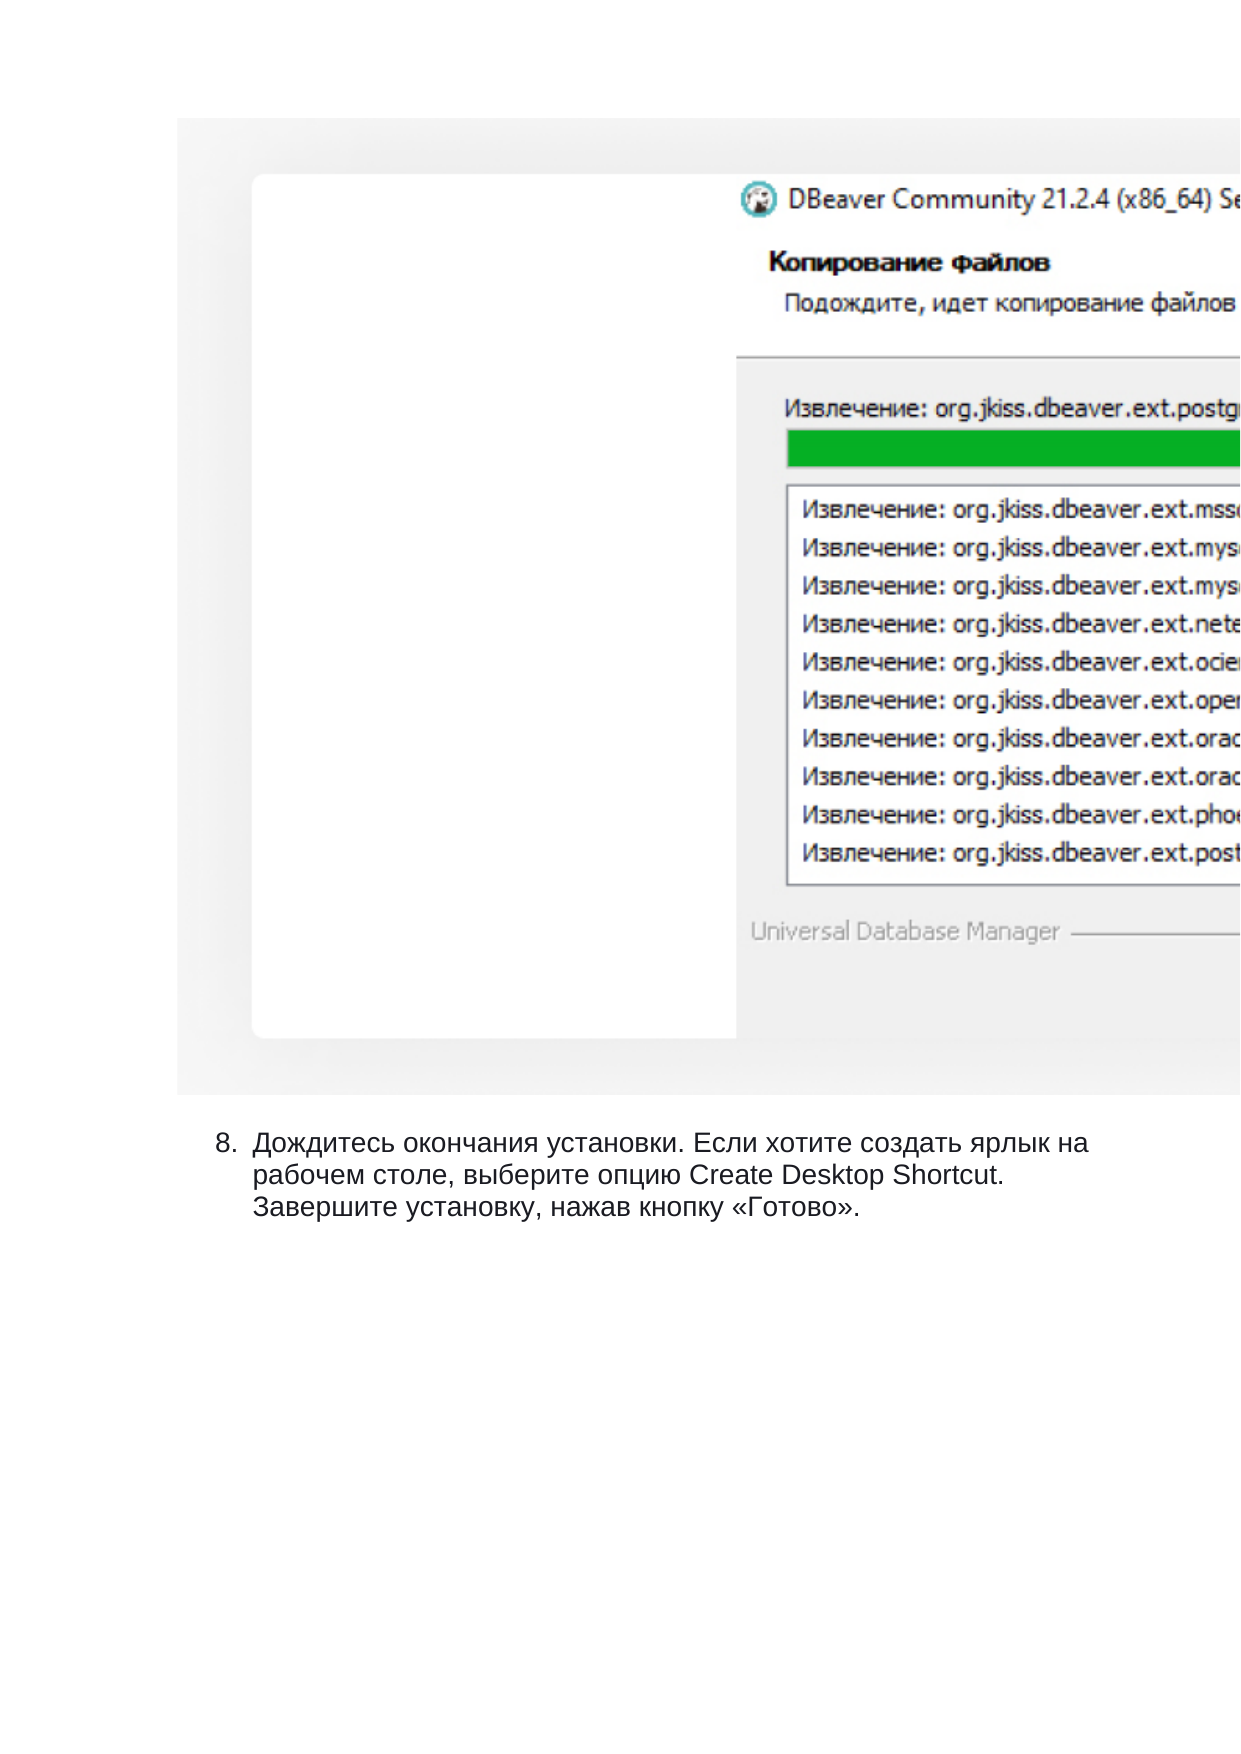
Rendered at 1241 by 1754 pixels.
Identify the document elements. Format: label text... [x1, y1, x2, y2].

list Дождитесь окончания установки. Если хотите создать ярлык на рабочем столе, выберите опцию Create Desktop Shortcut. Завершите установку, нажав кнопку «Готово». [215, 1126, 1152, 1223]
picture [177, 118, 1241, 1095]
